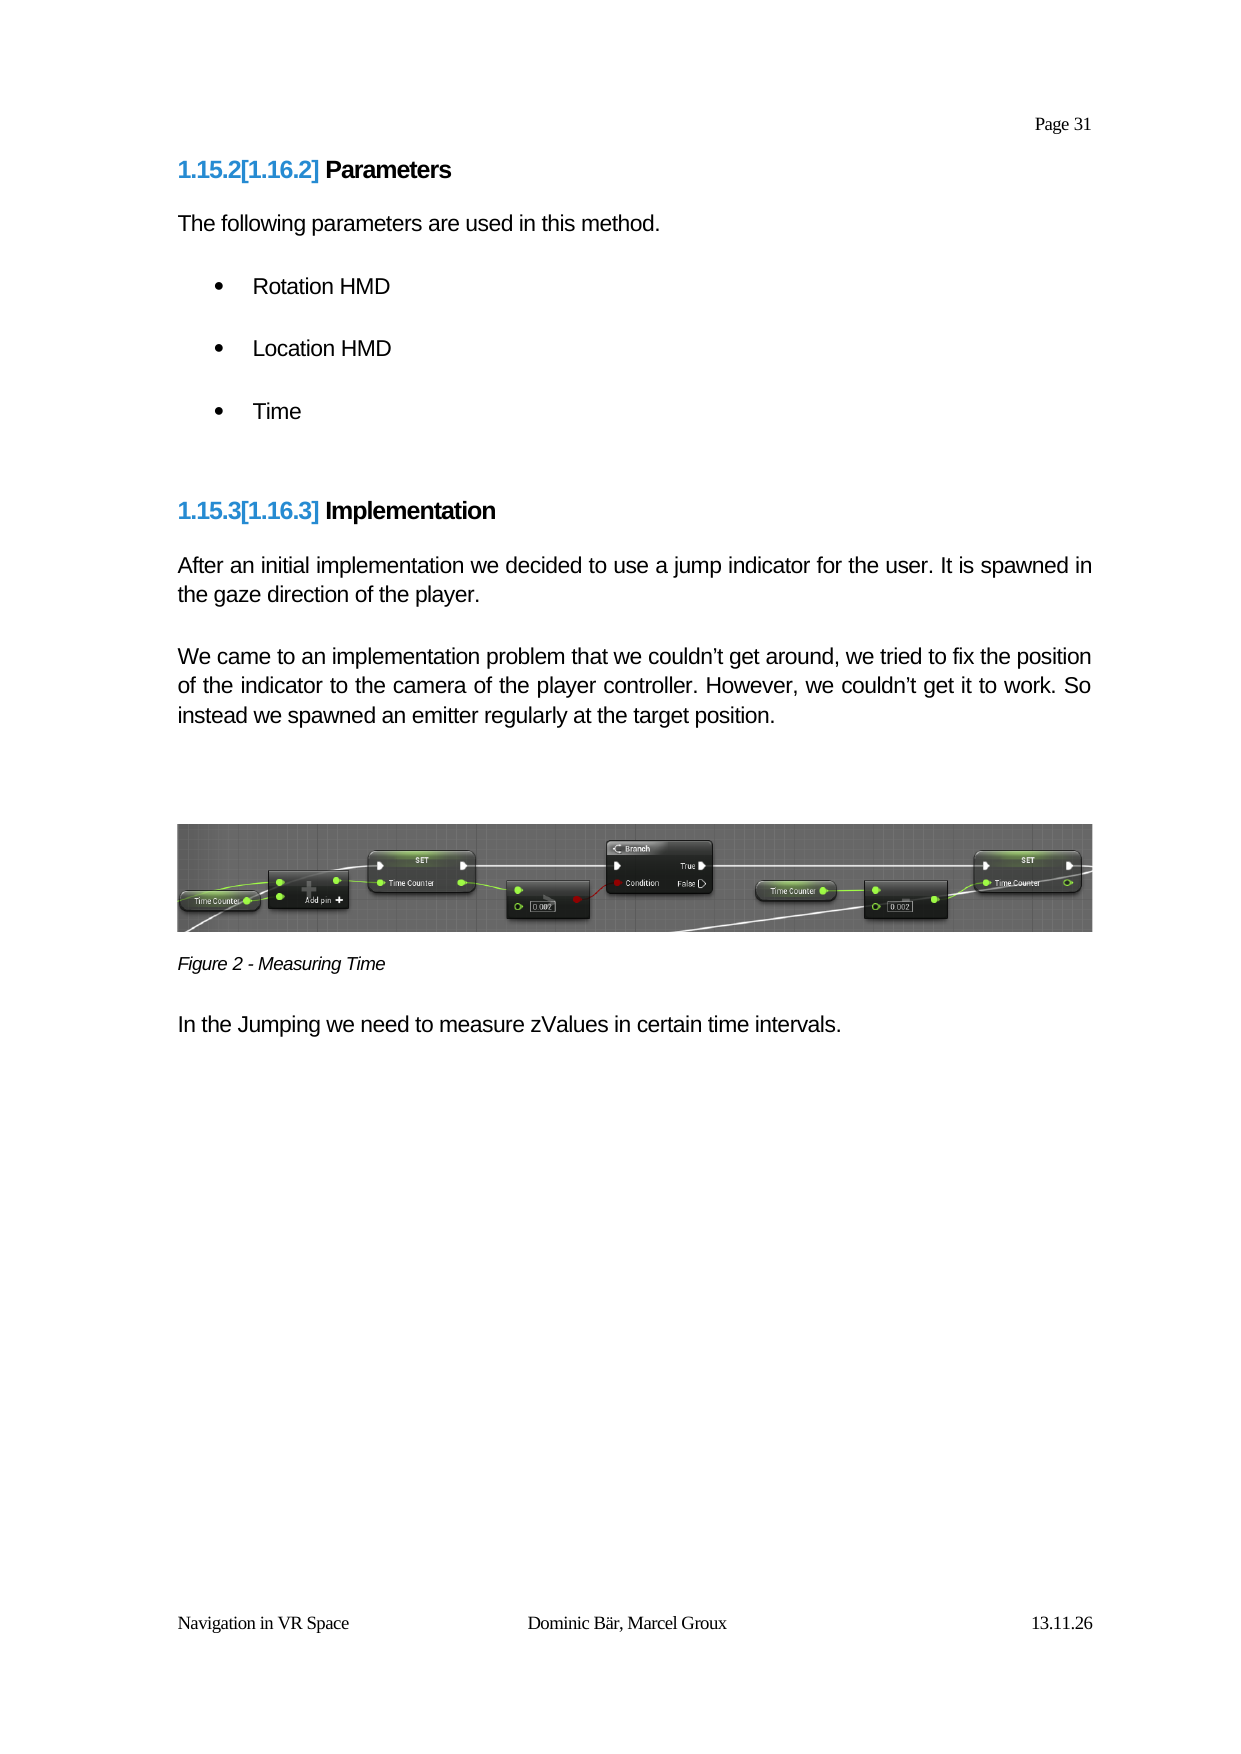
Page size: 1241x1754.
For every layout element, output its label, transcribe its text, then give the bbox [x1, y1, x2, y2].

picture [177, 824, 1093, 932]
list Rotation HMD [215, 271, 1092, 300]
text Figure 2 - Measuring Time [177, 953, 1092, 974]
list Location HMD [215, 333, 1092, 363]
subtitle Implementation [177, 496, 1092, 525]
text The following parameters are used in this method. [177, 208, 1092, 238]
text We came to an implementation problem that we couldn’t get around, we tried to fix the position of the indicator to the camera of the player controller. However, we couldn’t get it to work. So instead we spawned an emitter regularly at the target position. [177, 641, 1092, 729]
subtitle Parameters [177, 155, 1092, 183]
text In the Jumping we need to measure zValues in certain time intervals. [177, 1011, 1092, 1037]
list Time [215, 396, 1092, 425]
text After an initial implementation we decided to use a jump indicator for the user. It is spawned in the gaze direction of the player. [177, 550, 1092, 608]
